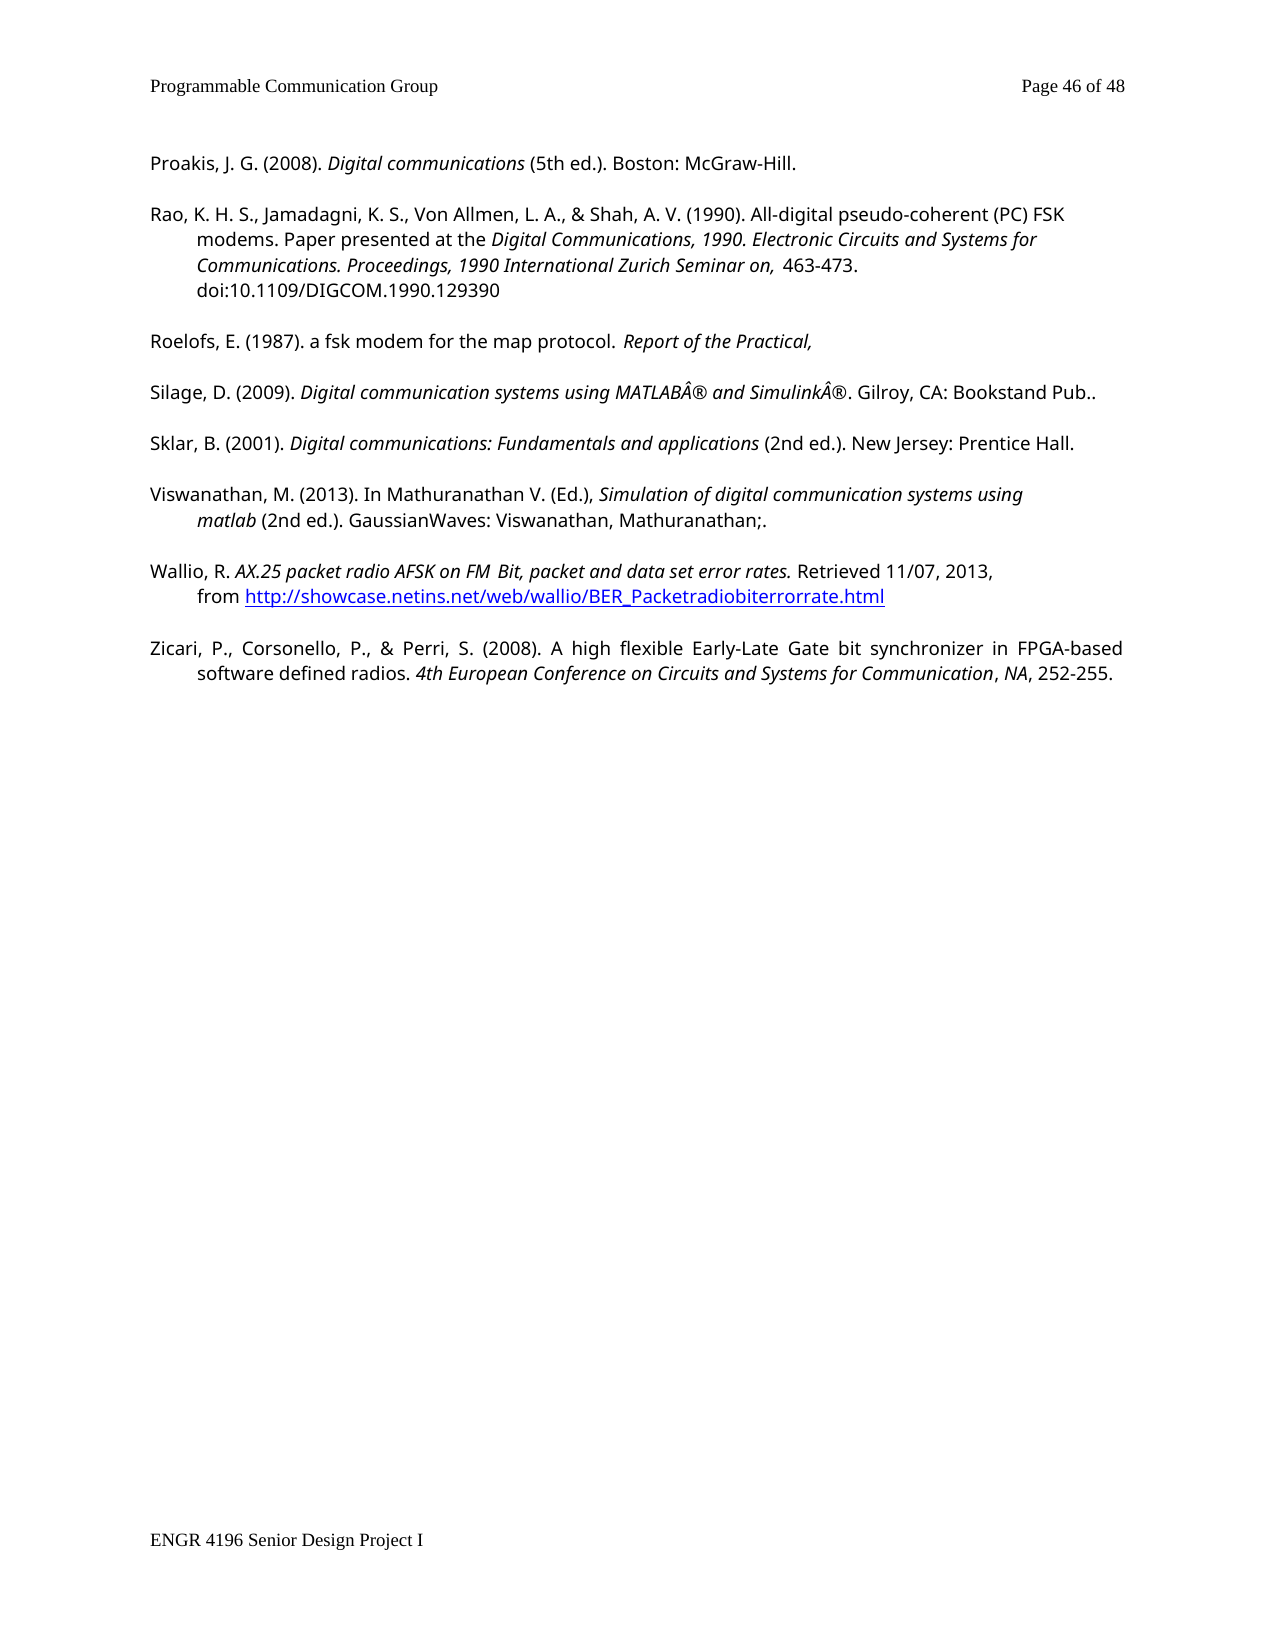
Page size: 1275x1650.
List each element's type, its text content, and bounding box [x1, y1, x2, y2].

text Roelofs, E. (1987). a fsk modem for the map protocol. Report of the Practical, [150, 329, 1125, 354]
text Zicari, P., Corsonello, P., & Perri, S. (2008). A high flexible Early-Late Gate bit synchronizer in FPGA-based software defined radios. 4th European Conference on Circuits and Systems for Communication, NA, 252-255. [150, 635, 1125, 686]
text Rao, K. H. S., Jamadagni, K. S., Von Allmen, L. A., & Shah, A. V. (1990). All-digital pseudo-coherent (PC) FSK modems. Paper presented at the Digital Communications, 1990. Electronic Circuits and Systems for Communications. Proceedings, 1990 International Zurich Seminar on, 463-473. doi:10.1109/DIGCOM.1990.129390 [150, 201, 1125, 303]
text Silage, D. (2009). Digital communication systems using MATLABÂ® and SimulinkÂ®. Gilroy, CA: Bookstand Pub.. [150, 380, 1125, 405]
text Sklar, B. (2001). Digital communications: Fundamentals and applications (2nd ed.). New Jersey: Prentice Hall. [150, 431, 1125, 456]
text Wallio, R. AX.25 packet radio AFSK on FM Bit, packet and data set error rates. Retrieved 11/07, 2013, from http://showcase.netins.net/web/wallio/BER_Packetradiobiterrorrate.html [150, 558, 1125, 609]
text Proakis, J. G. (2008). Digital communications (5th ed.). Boston: McGraw-Hill. [150, 150, 1125, 176]
text Viswanathan, M. (2013). In Mathuranathan V. (Ed.), Simulation of digital communication systems using matlab (2nd ed.). GaussianWaves: Viswanathan, Mathuranathan;. [150, 482, 1125, 533]
